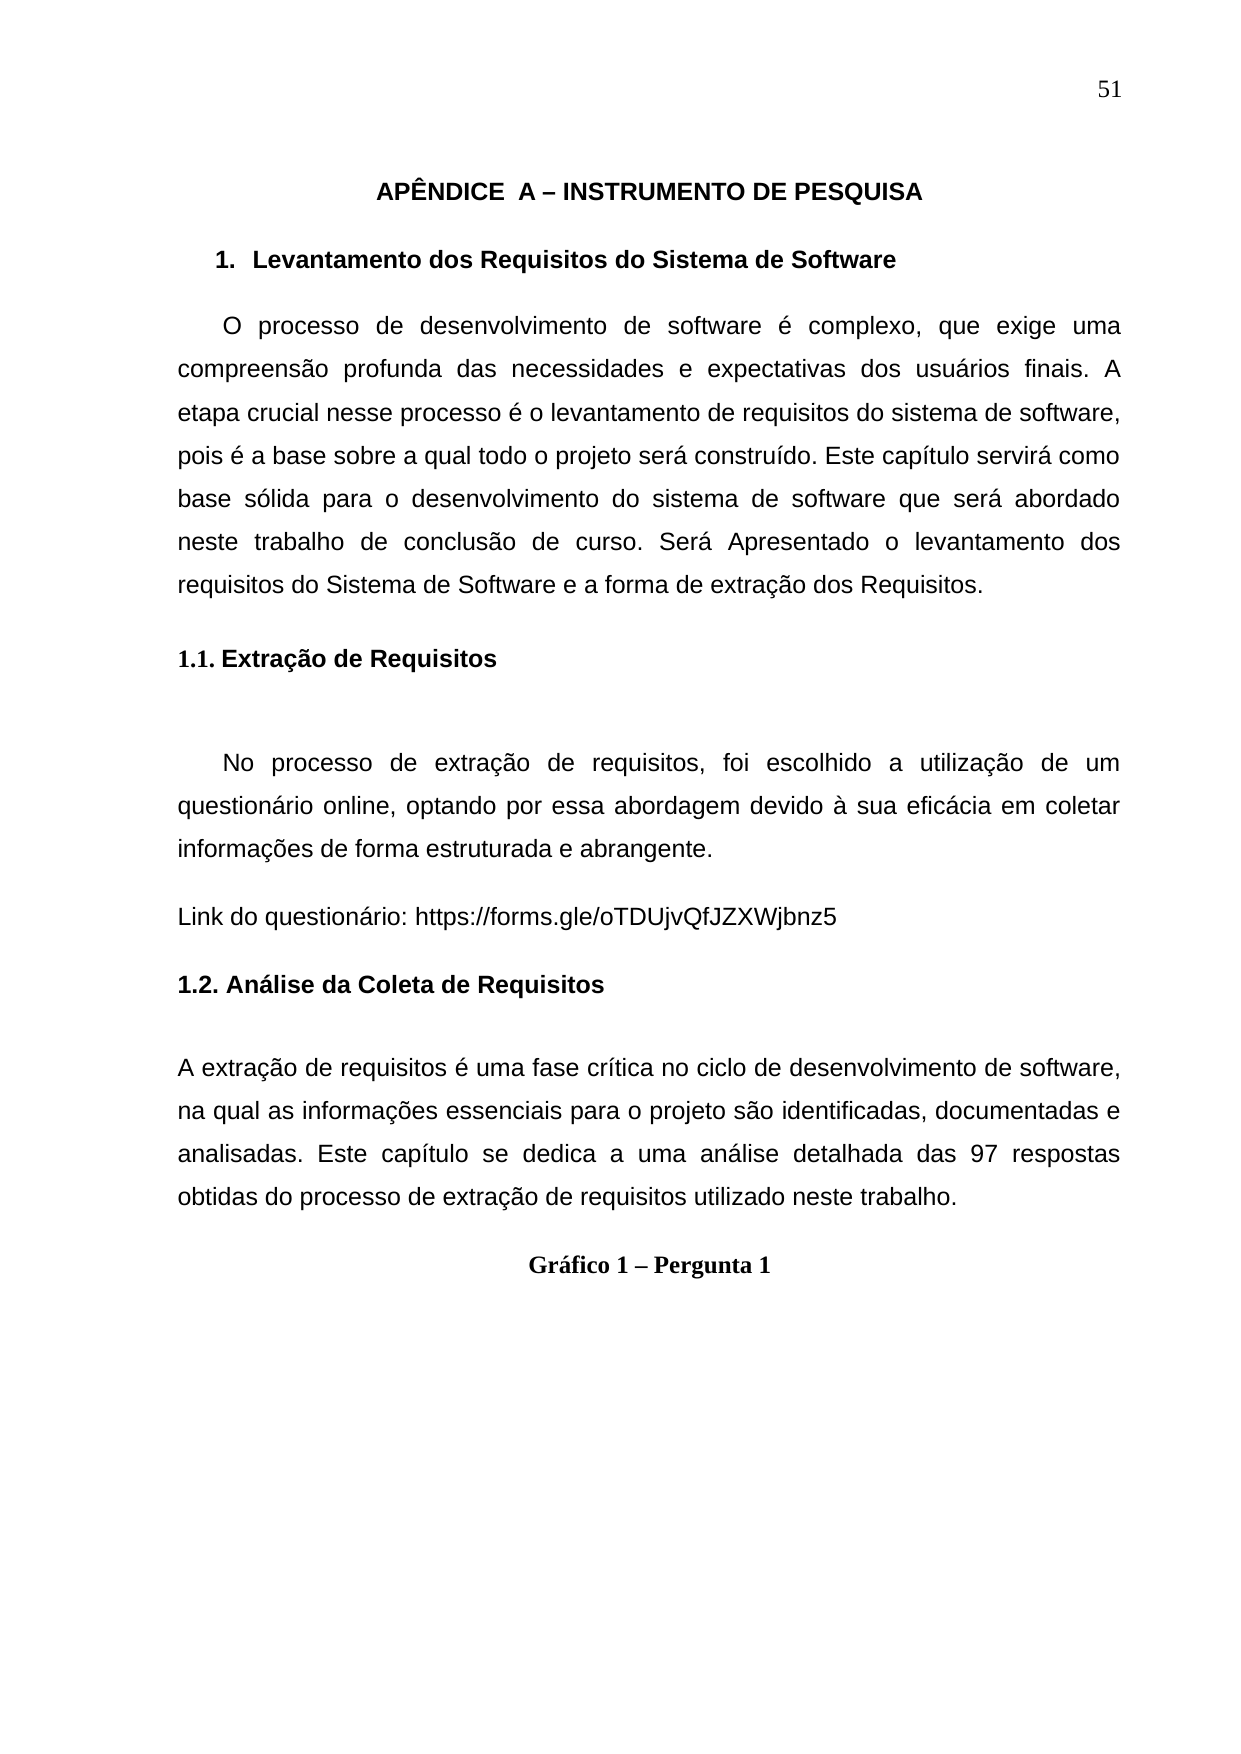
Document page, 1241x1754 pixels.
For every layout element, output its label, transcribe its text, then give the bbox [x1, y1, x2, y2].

text No processo de extração de requisitos, foi escolhido a utilização de um questionário online, optando por essa abordagem devido à sua eficácia em coletar informações de forma estruturada e abrangente. [177, 747, 1122, 862]
text Link do questionário: https://forms.gle/oTDUjvQfJZXWjbnz5 [177, 902, 1122, 931]
text Gráfico 1 – Pergunta 1 [177, 1250, 1122, 1279]
subtitle 1.1. Extração de Requisitos [177, 644, 1122, 673]
text O processo de desenvolvimento de software é complexo, que exige uma compreensão profunda das necessidades e expectativas dos usuários finais. A etapa crucial nesse processo é o levantamento de requisitos do sistema de software, pois é a base sobre a qual todo o projeto será construído. Este capítulo servirá como base sólida para o desenvolvimento do sistema de software que será abordado neste trabalho de conclusão de curso. Será Apresentado o levantamento dos requisitos do Sistema de Software e a forma de extração dos Requisitos. [177, 311, 1122, 599]
text A extração de requisitos é uma fase crítica no ciclo de desenvolvimento de software, na qual as informações essenciais para o projeto são identificadas, documentadas e analisadas. Este capítulo se dedica a uma análise detalhada das 97 respostas obtidas do processo de extração de requisitos utilizado neste trabalho. [177, 1052, 1122, 1211]
subtitle Levantamento dos Requisitos do Sistema de Software [215, 245, 1122, 274]
subtitle APÊNDICE A – INSTRUMENTO DE PESQUISA [177, 177, 1122, 206]
text 1.2. Análise da Coleta de Requisitos [177, 970, 1122, 999]
